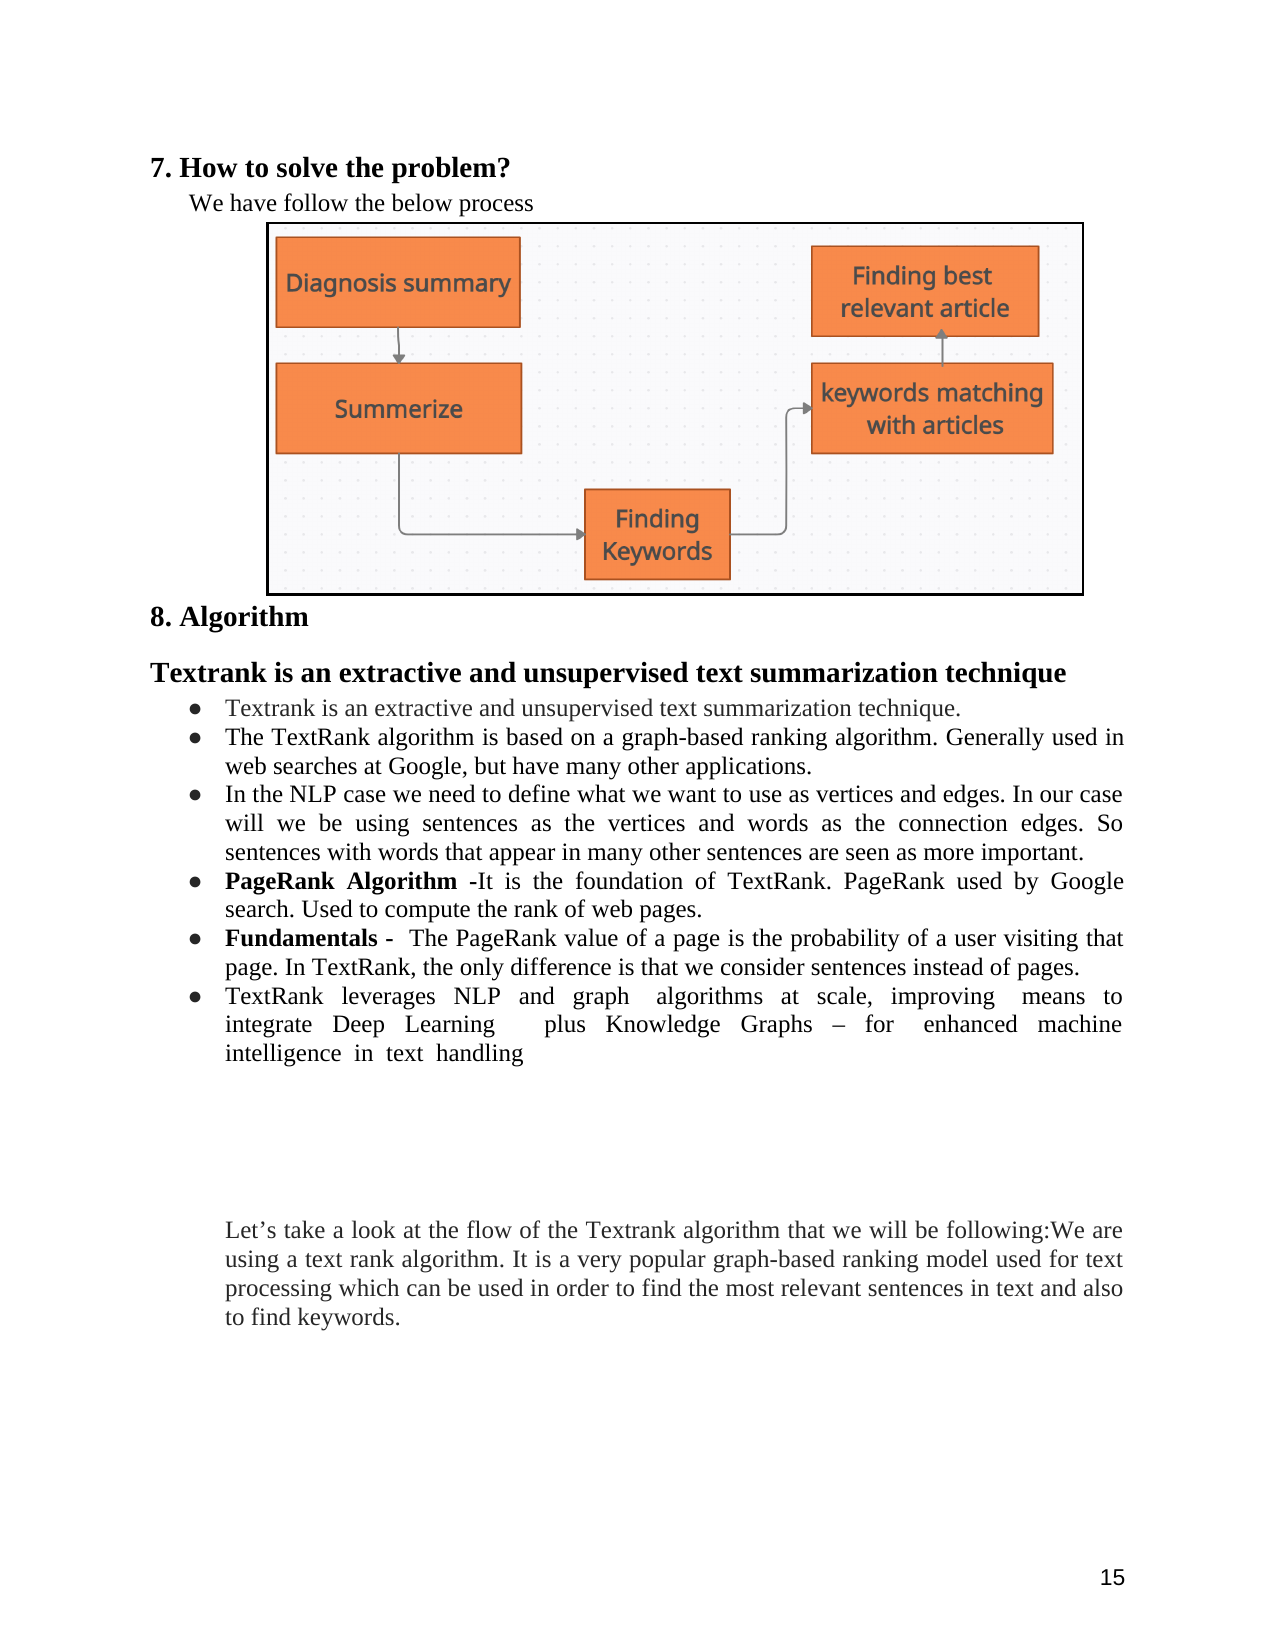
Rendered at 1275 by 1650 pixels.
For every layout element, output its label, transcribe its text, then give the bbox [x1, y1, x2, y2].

list TextRank leverages NLP and graph algorithms at scale, improving means to integrate Deep Learning plus Knowledge Graphs – for enhanced machine intelligence in text handling [187, 981, 1125, 1067]
list In the NLP case we need to define what we want to use as vertices and edges. In our case will we be using sentences as the vertices and words as the connection edges. So sentences with words that appear in many other sentences are seen as more important. [187, 779, 1125, 866]
list Fundamentals - The PageRank value of a page is the probability of a user visiting that page. In TextRank, the only difference is that we consider sentences instead of pages. [187, 923, 1125, 981]
text Let’s take a look at the flow of the Textrank algorithm that we will be following:We are using a text rank algorithm. It is a very popular graph-based ranking model used for text processing which can be used in order to find the most relevant sentences in text and also to find keywords. [225, 1216, 1125, 1331]
text Textrank is an extractive and unsupervised text summarization technique [150, 655, 1125, 688]
subtitle We have follow the below process [150, 188, 1125, 217]
list PageRank Algorithm -It is the foundation of TextRank. PageRank used by Google search. Used to compute the rank of web pages. [187, 866, 1125, 923]
list The TextRank algorithm is based on a graph-based ranking algorithm. Generally used in web searches at Google, but have many other applications. [187, 722, 1125, 779]
subtitle 7. How to solve the problem? [150, 150, 1125, 183]
subtitle 8. Algorithm [150, 599, 1125, 633]
picture [269, 224, 1082, 593]
list Textrank is an extractive and unsupervised text summarization technique. [187, 693, 1125, 722]
